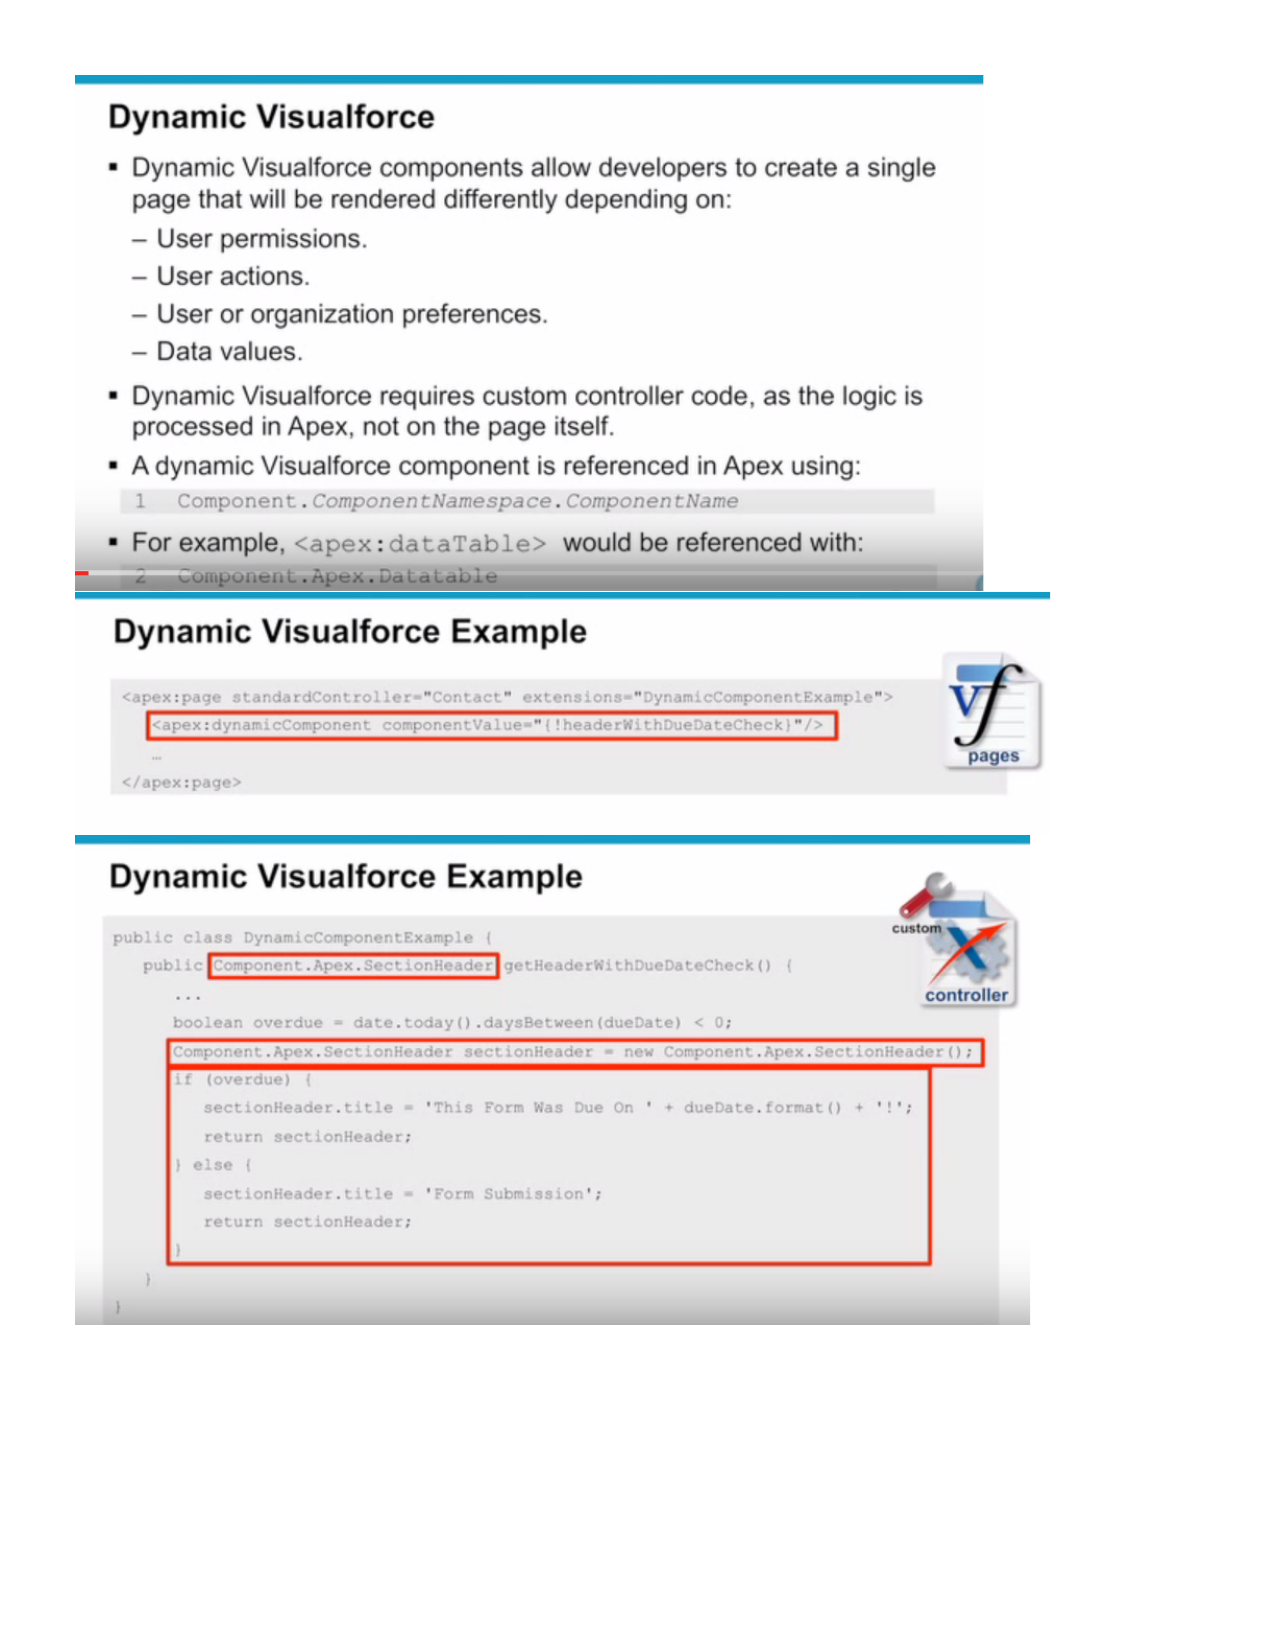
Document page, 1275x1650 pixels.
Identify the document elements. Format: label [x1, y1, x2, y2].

picture [75, 835, 1031, 1325]
picture [75, 75, 984, 591]
picture [75, 592, 1050, 834]
